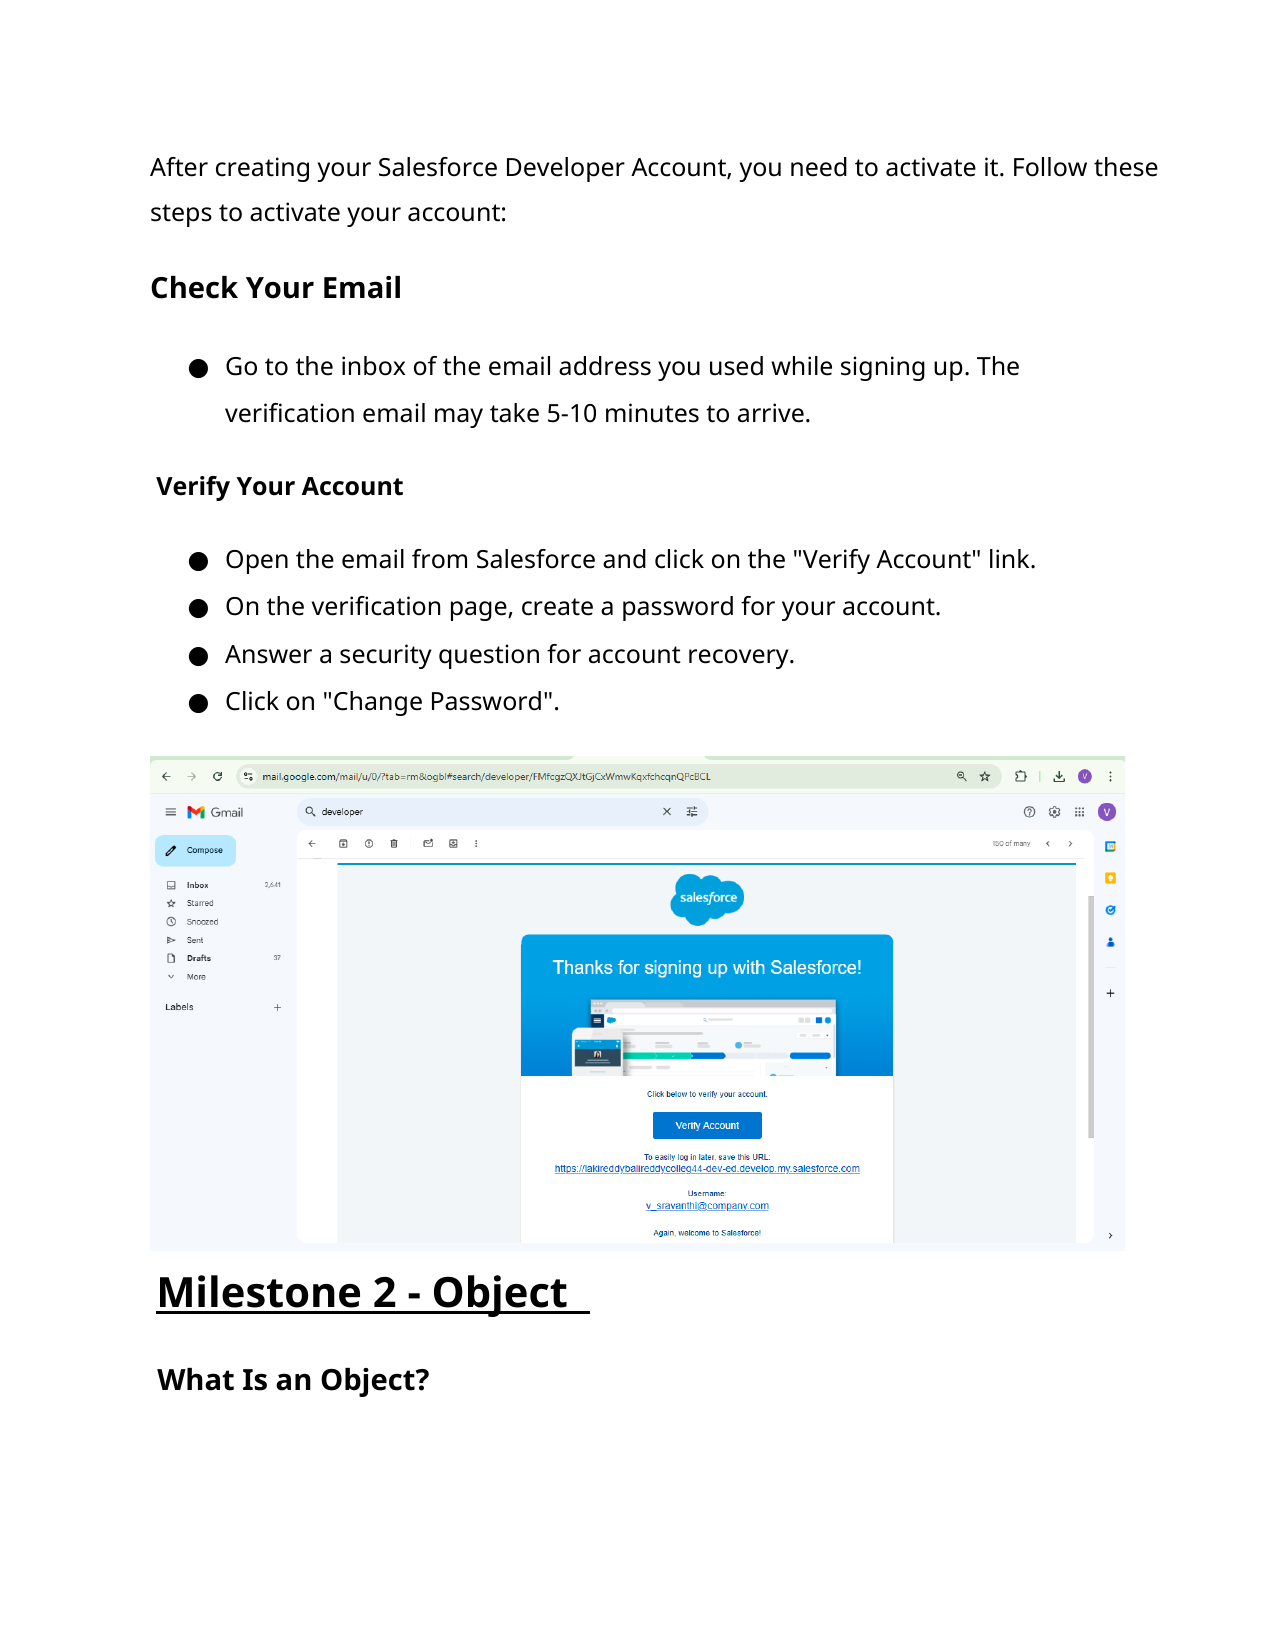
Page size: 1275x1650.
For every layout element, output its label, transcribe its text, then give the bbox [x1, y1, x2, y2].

text Verify Your Account [150, 469, 1125, 503]
list Go to the inbox of the email address you used while signing up. The verification email may take 5-10 minutes to arrive. [187, 348, 1125, 430]
list Answer a security question for account recovery. [187, 636, 1125, 671]
text Check Your Email [150, 268, 950, 307]
picture [150, 756, 1125, 1251]
list Click on "Change Password". [187, 684, 1125, 718]
text What Is an Object? [150, 1359, 1125, 1399]
list Open the email from Salesforce and click on the "Verify Account" link. [187, 541, 1125, 575]
list On the verification page, create a password for your account. [187, 589, 1125, 623]
text Milestone 2 - Object [150, 1263, 1125, 1320]
text After creating your Salesforce Developer Account, you need to activate it. Follow these steps to activate your account: [150, 150, 1162, 228]
